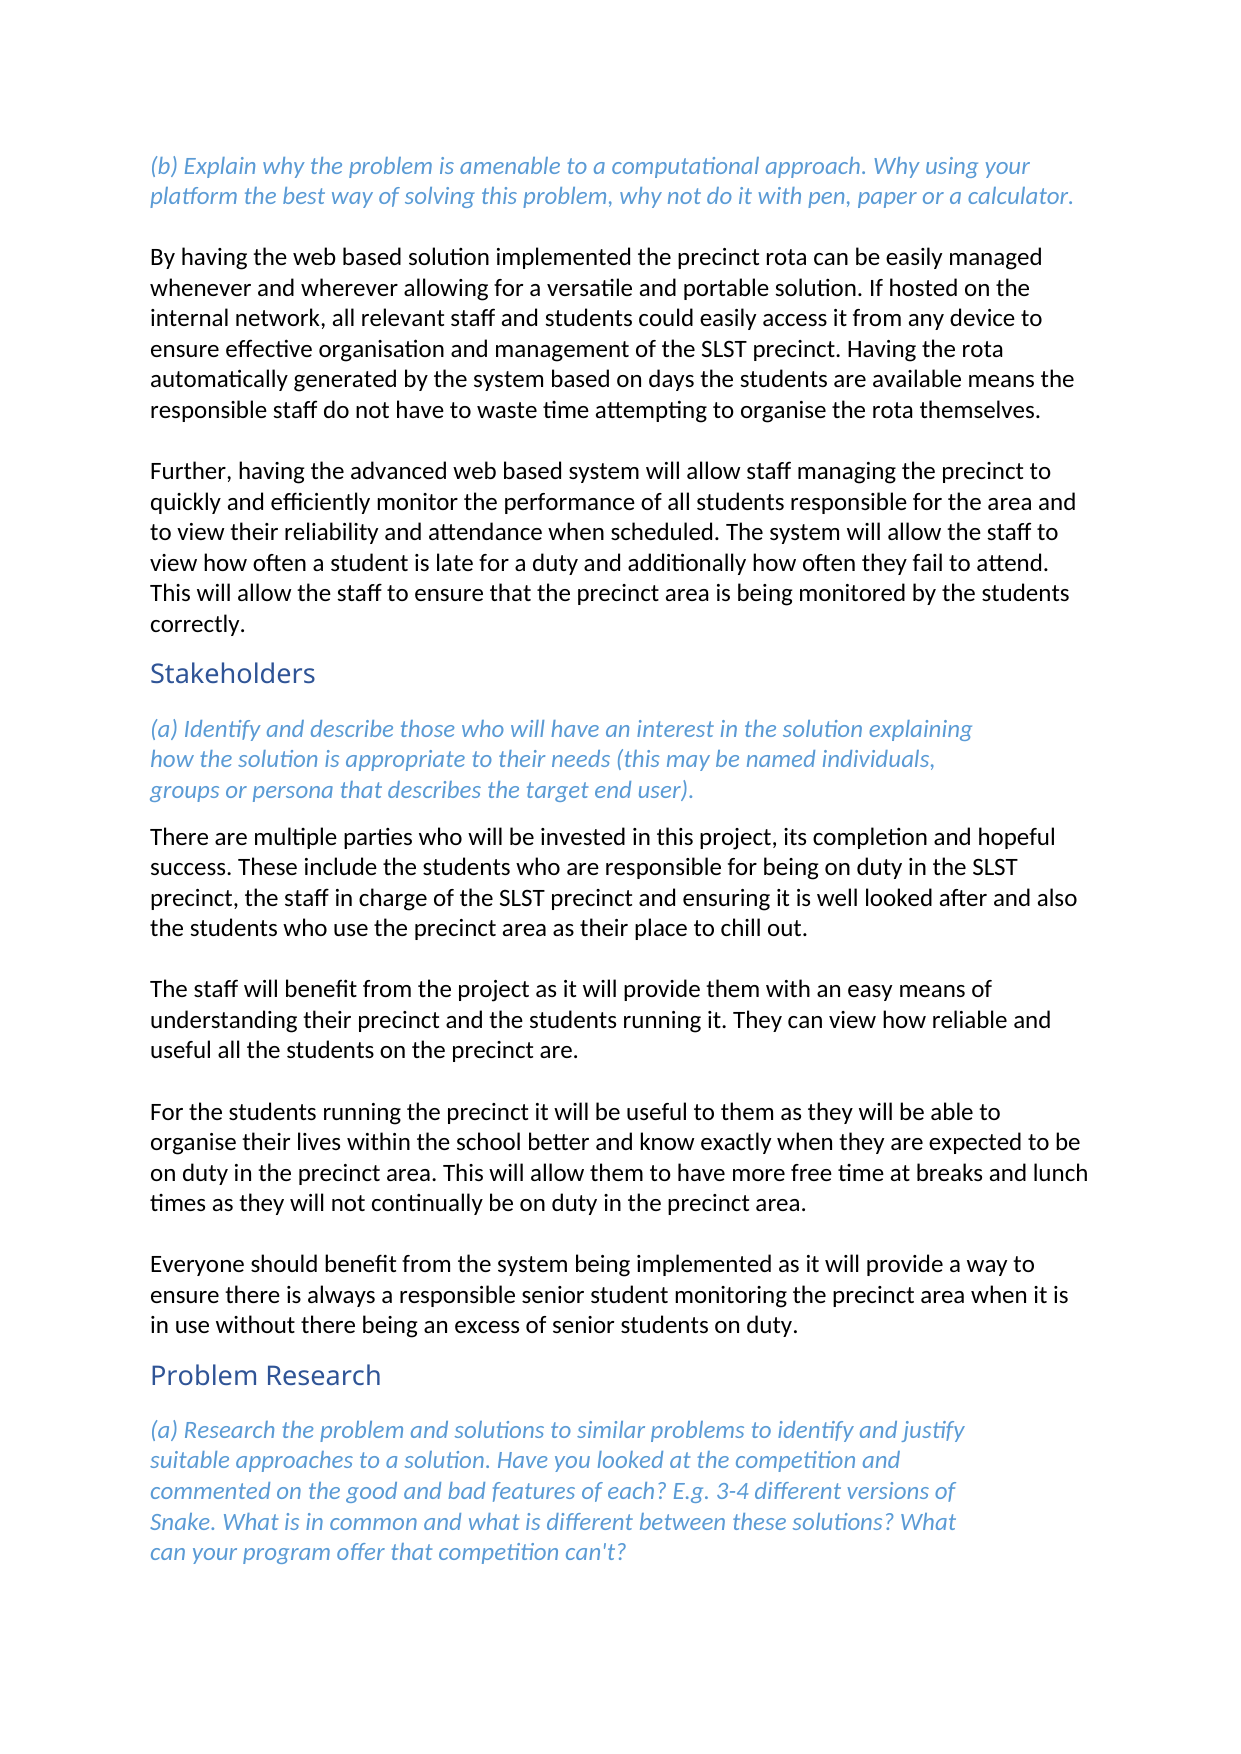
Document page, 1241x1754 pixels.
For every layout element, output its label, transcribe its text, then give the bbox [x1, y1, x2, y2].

text Everyone should benefit from the system being implemented as it will provide a way to ensure there is always a responsible senior student monitoring the precinct area when it is in use without there being an excess of senior students on duty. [150, 1248, 1090, 1340]
text The staff will benefit from the project as it will provide them with an easy means of understanding their precinct and the students running it. They can view how reliable and useful all the students on the precinct are. [150, 973, 1090, 1065]
text For the students running the precinct it will be useful to them as they will be able to organise their lives within the school better and know exactly when they are expected to be on duty in the precinct area. This will allow them to have more free time at breaks and lunch times as they will not continually be on duty in the precinct area. [150, 1096, 1090, 1218]
subtitle Stakeholders [150, 655, 1090, 692]
text By having the web based solution implemented the precinct rota can be easily managed whenever and wherever allowing for a versatile and portable solution. If hosted on the internal network, all relevant staff and students could easily access it from any device to ensure effective organisation and management of the SLST precinct. Having the rota automatically generated by the system based on days the students are available means the responsible staff do not have to waste time attempting to organise the rota themselves. [150, 242, 1090, 425]
text (b) Explain why the problem is amenable to a computational approach. Why using your platform the best way of solving this problem, why not do it with pen, paper or a calculator. [150, 150, 1090, 211]
subtitle Problem Research [150, 1356, 1090, 1393]
text (a) Identify and describe those who will have an interest in the solution explaining how the solution is appropriate to their needs (this may be named individuals, groups or persona that describes the target end user). [150, 713, 1000, 804]
text Further, having the advanced web based system will allow staff managing the precinct to quickly and efficiently monitor the performance of all students responsible for the area and to view their reliability and attendance when scheduled. The system will allow the staff to view how often a student is late for a duty and additionally how often they fail to attend. This will allow the staff to ensure that the precinct area is being monitored by the students correctly. [150, 455, 1090, 638]
text There are multiple parties who will be invested in this project, its completion and hopeful success. These include the students who are responsible for being on duty in the SLST precinct, the staff in charge of the SLST precinct and ensuring it is well looked after and also the students who use the precinct area as their place to chill out. [150, 821, 1090, 943]
text (a) Research the problem and solutions to similar problems to identify and justify suitable approaches to a solution. Have you looked at the competition and commented on the good and bad features of each? E.g. 3-4 different versions of Snake. What is in common and what is different between these solutions? What can your program offer that competition can't? [150, 1414, 1000, 1567]
